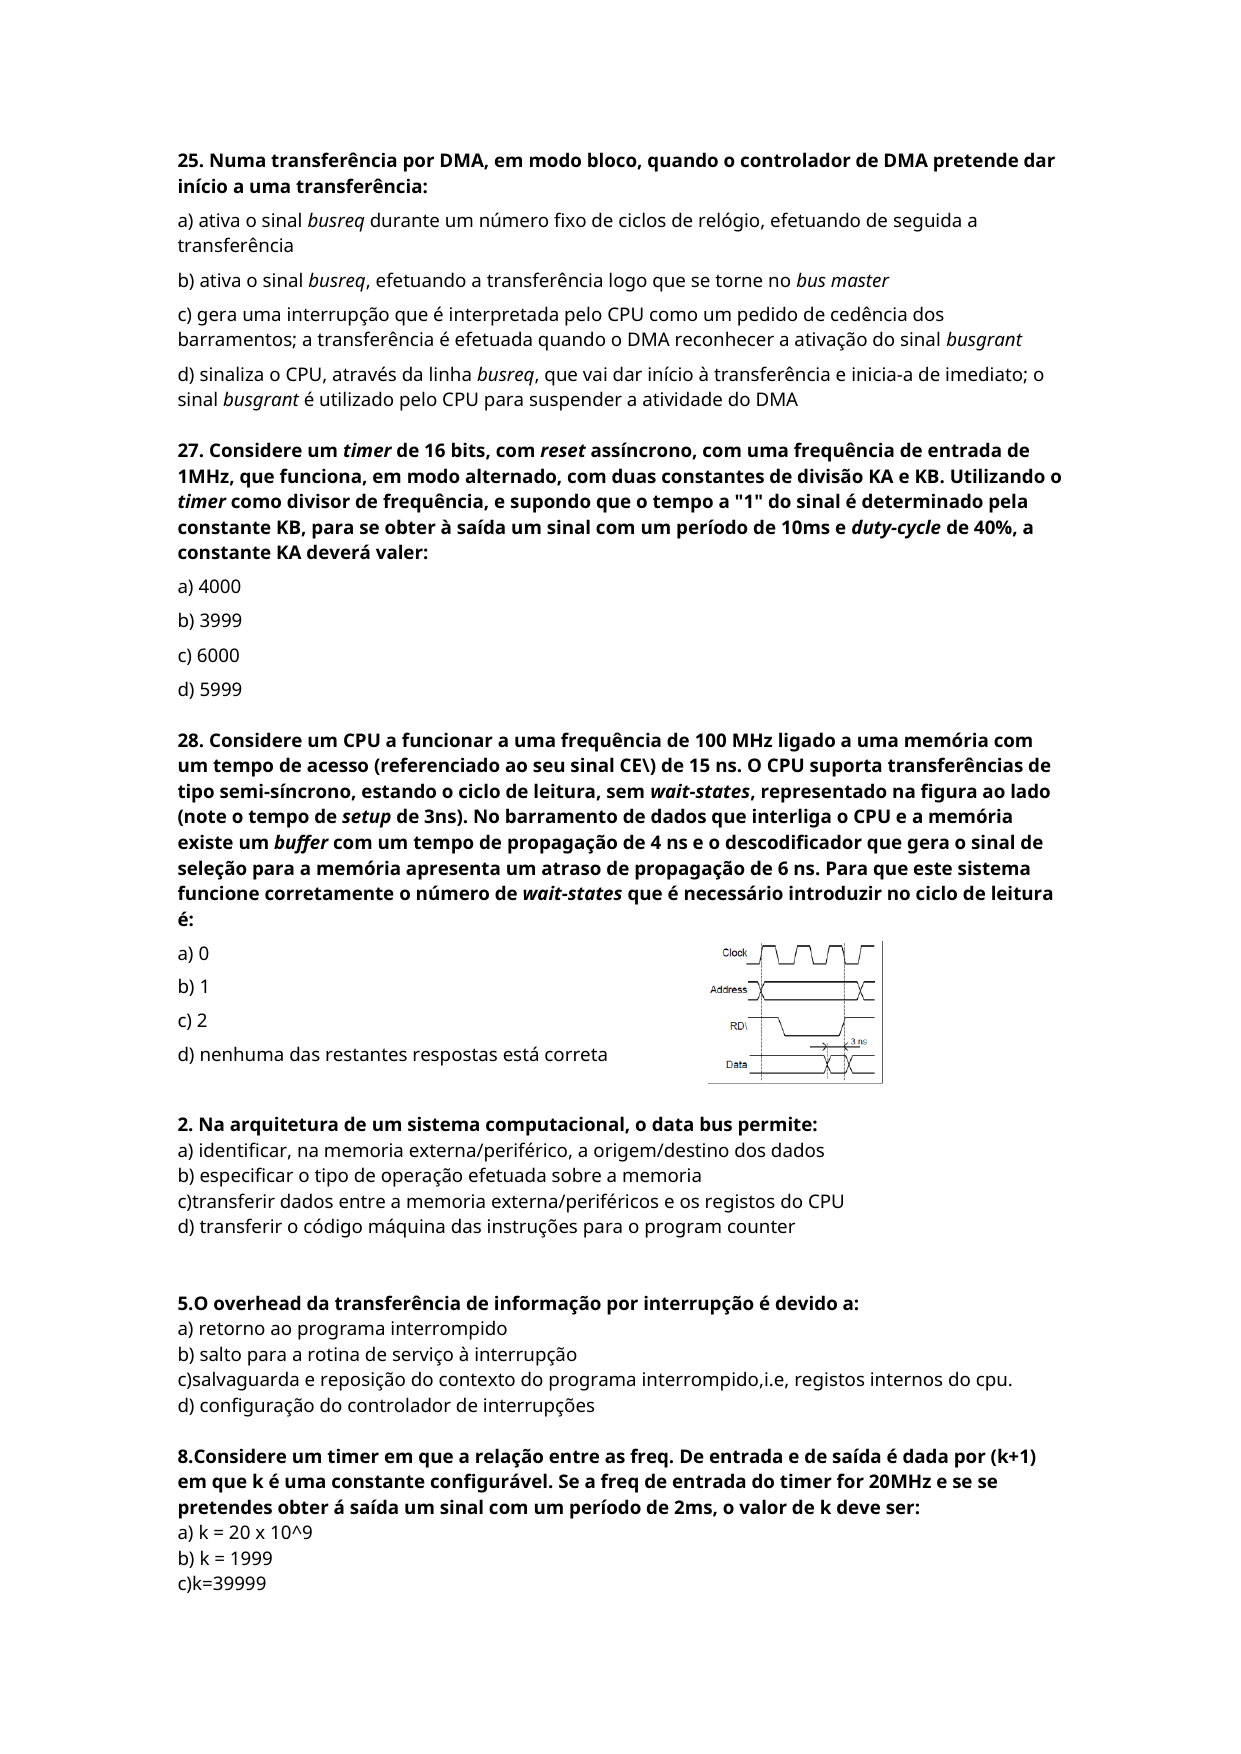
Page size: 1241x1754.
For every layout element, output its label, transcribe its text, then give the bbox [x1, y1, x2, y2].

text 25. Numa transferência por DMA, em modo bloco, quando o controlador de DMA pretende dar início a uma transferência: [177, 148, 1063, 199]
picture [708, 1033, 890, 1042]
text d) configuração do controlador de interrupções [177, 1392, 1063, 1418]
text a) k = 20 x 10^9 [177, 1520, 1063, 1545]
text b) ativa o sinal busreq, efetuando a transferência logo que se torne no bus master [177, 267, 1063, 292]
text c)salvaguarda e reposição do contexto do programa interrompido,i.e, registos internos do cpu. [177, 1367, 1063, 1392]
text 2. Na arquitetura de um sistema computacional, o data bus permite: [177, 1111, 1063, 1137]
text a) retorno ao programa interrompido [177, 1316, 1063, 1341]
text b) salto para a rotina de serviço à interrupção [177, 1341, 1063, 1367]
text a) 0 [177, 940, 1063, 965]
text 8.Considere um timer em que a relação entre as freq. De entrada e de saída é dada por (k+1) em que k é uma constante configurável. Se a freq de entrada do timer for 20MHz e se se pretendes obter á saída um sinal com um período de 2ms, o valor de k deve ser: [177, 1443, 1063, 1520]
text a) ativa o sinal busreq durante um número fixo de ciclos de relógio, efetuando de seguida a transferência [177, 207, 1063, 258]
text b) k = 1999 [177, 1545, 1063, 1571]
text b) 1 [177, 974, 1063, 999]
text c) gera uma interrupção que é interpretada pelo CPU como um pedido de cedência dos barramentos; a transferência é efetuada quando o DMA reconhecer a ativação do sinal busgrant [177, 301, 1063, 352]
text c) 2 [177, 1008, 1063, 1033]
text 28. Considere um CPU a funcionar a uma frequência de 100 MHz ligado a uma memória com um tempo de acesso (referenciado ao seu sinal CE\) de 15 ns. O CPU suporta transferências de tipo semi-síncrono, estando o ciclo de leitura, sem wait-states, representado na figura ao lado (note o tempo de setup de 3ns). No barramento de dados que interliga o CPU e a memória existe um buffer com um tempo de propagação de 4 ns e o descodificador que gera o sinal de seleção para a memória apresenta um atraso de propagação de 6 ns. Para que este sistema funcione corretamente o número de wait-states que é necessário introduzir no ciclo de leitura é: [177, 727, 1063, 931]
text c)transferir dados entre a memoria externa/periféricos e os registos do CPU [177, 1188, 1063, 1213]
text d) sinaliza o CPU, através da linha busreq, que vai dar início à transferência e inicia-a de imediato; o sinal busgrant é utilizado pelo CPU para suspender a atividade do DMA [177, 361, 1063, 412]
text d) nenhuma das restantes respostas está correta [177, 1042, 1063, 1067]
text b) especificar o tipo de operação efetuada sobre a memoria [177, 1162, 1063, 1188]
text b) 3999 [177, 608, 1063, 633]
picture [708, 1067, 890, 1084]
text a) 4000 [177, 574, 1063, 599]
picture [708, 965, 890, 974]
text c)k=39999 [177, 1571, 1063, 1596]
text 5.O overhead da transferência de informação por interrupção é devido a: [177, 1290, 1063, 1316]
text a) identificar, na memoria externa/periférico, a origem/destino dos dados [177, 1137, 1063, 1162]
text d) 5999 [177, 676, 1063, 702]
text d) transferir o código máquina das instruções para o program counter [177, 1213, 1063, 1239]
text c) 6000 [177, 642, 1063, 667]
text 27. Considere um timer de 16 bits, com reset assíncrono, com uma frequência de entrada de 1MHz, que funciona, em modo alternado, com duas constantes de divisão KA e KB. Utilizando o timer como divisor de frequência, e supondo que o tempo a "1" do sinal é determinado pela constante KB, para se obter à saída um sinal com um período de 10ms e duty-cycle de 40%, a constante KA deverá valer: [177, 437, 1063, 565]
picture [708, 999, 890, 1008]
